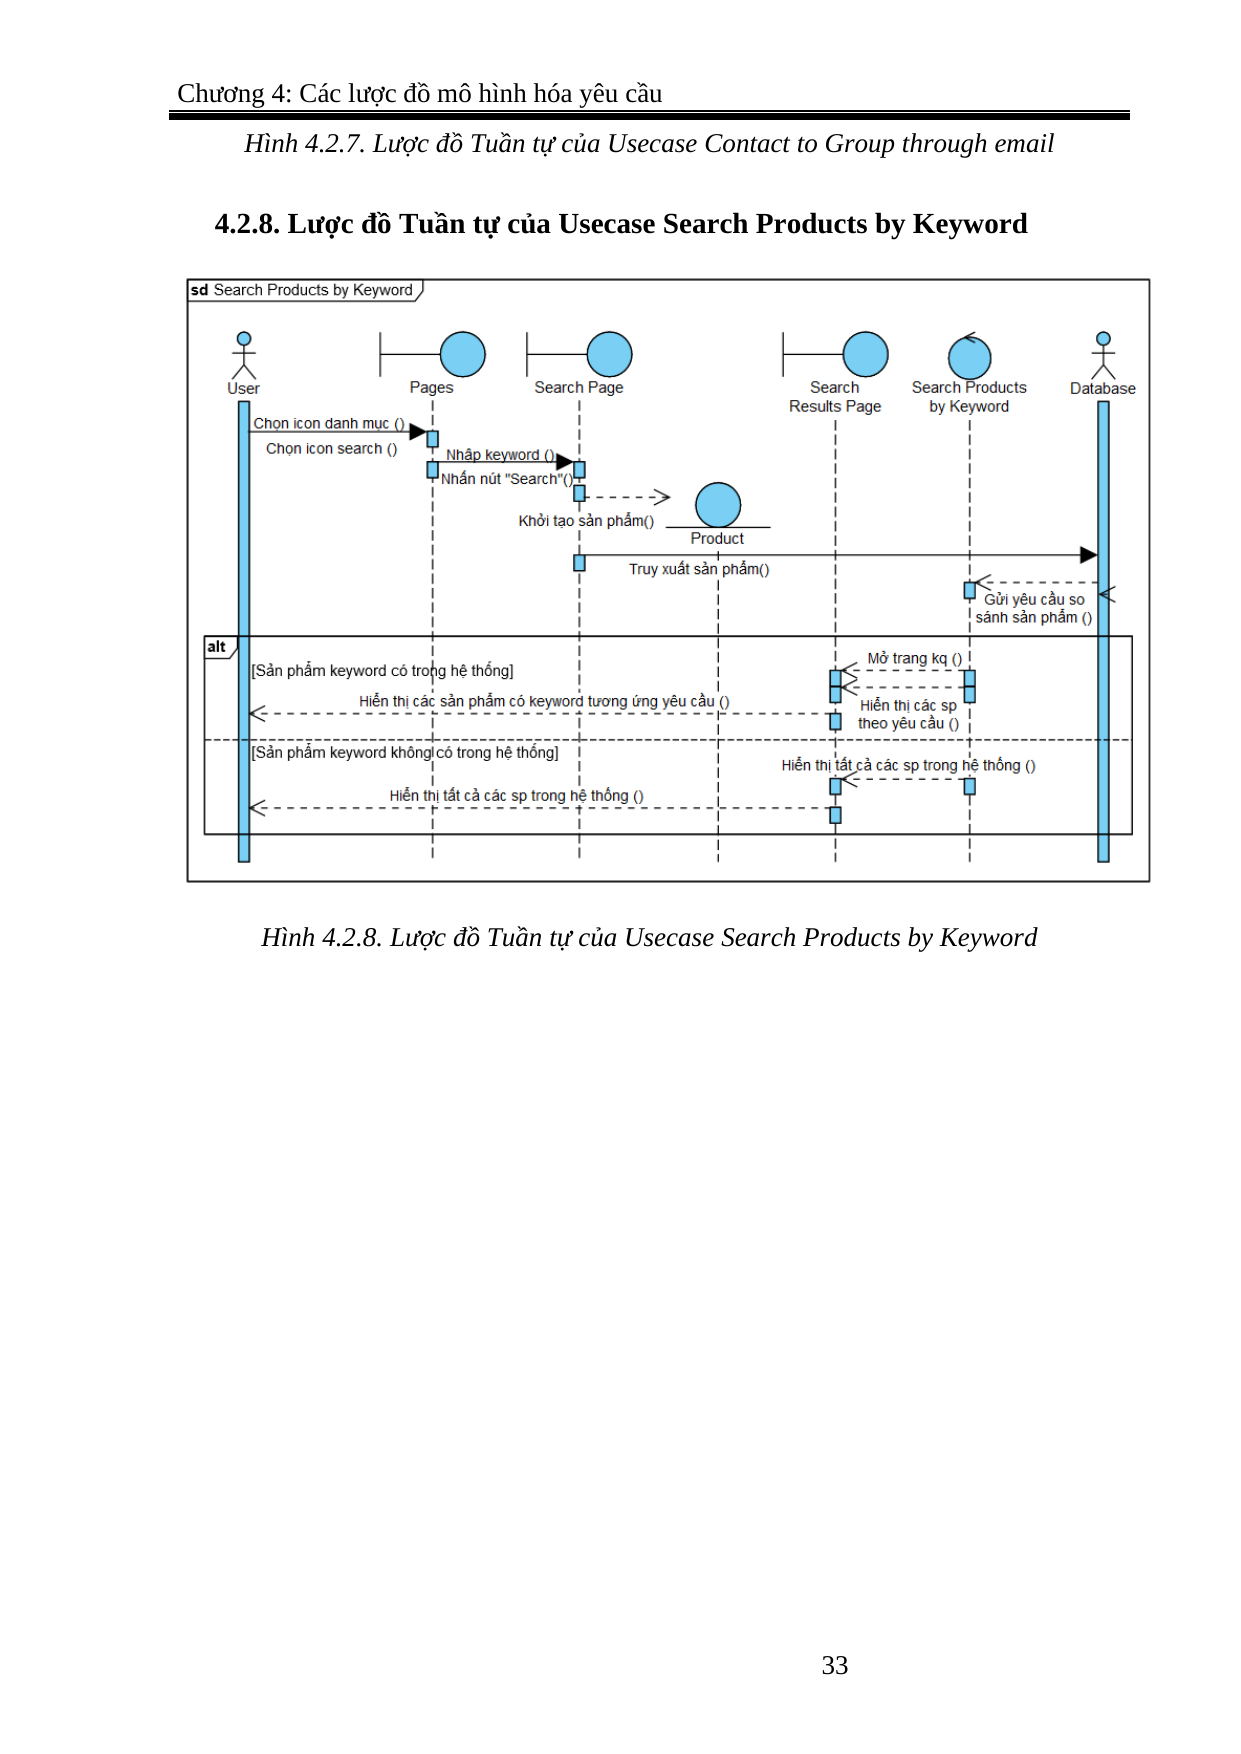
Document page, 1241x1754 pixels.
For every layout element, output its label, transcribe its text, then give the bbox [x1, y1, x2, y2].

subtitle Hình 4.2.7. Lược đồ Tuần tự của Usecase Contact to Group through email [177, 127, 1122, 159]
subtitle 4.2.8. Lược đồ Tuần tự của Usecase Search Products by Keyword [177, 206, 1122, 240]
subtitle Hình 4.2.8. Lược đồ Tuần tự của Usecase Search Products by Keyword [177, 921, 1122, 952]
picture [177, 269, 1156, 890]
